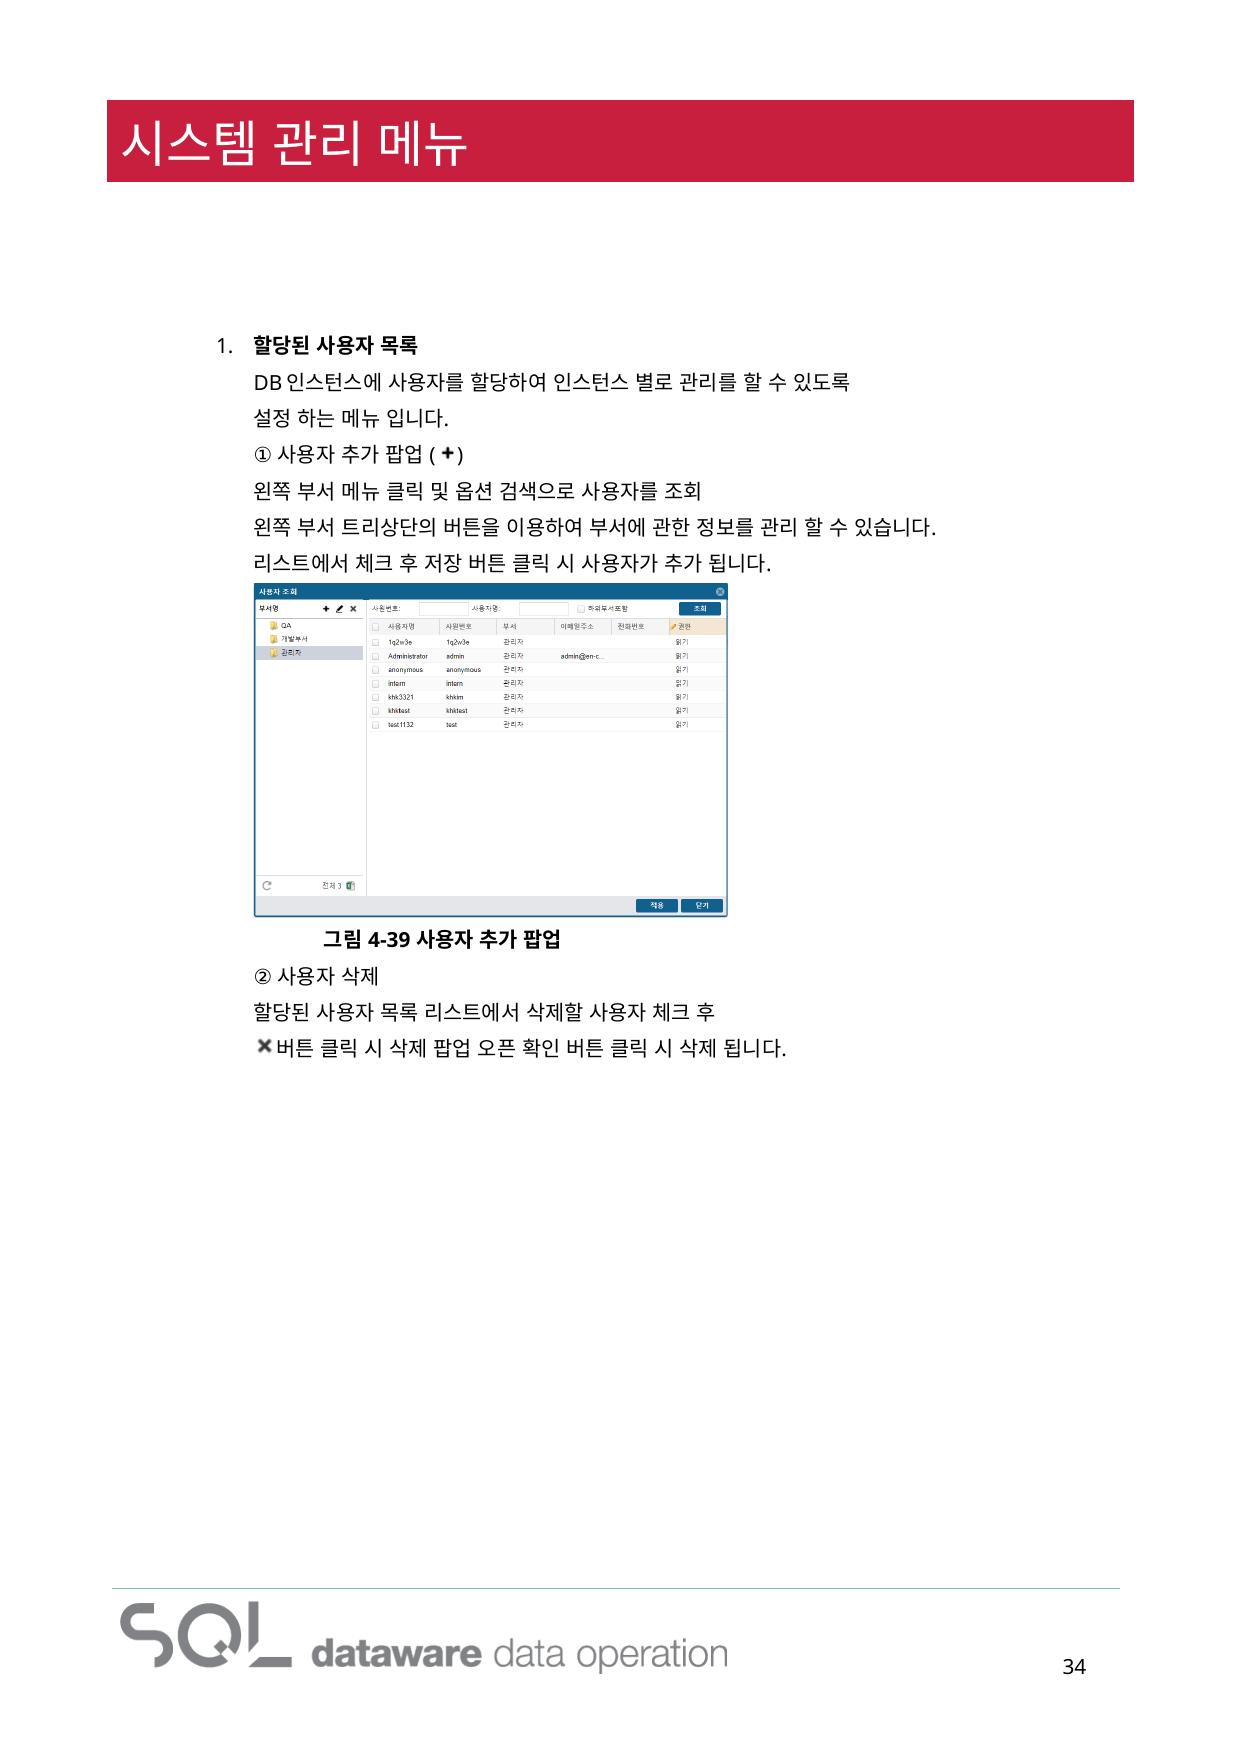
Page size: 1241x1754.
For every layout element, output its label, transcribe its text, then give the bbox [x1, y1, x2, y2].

picture [253, 583, 729, 918]
picture [120, 1601, 728, 1674]
picture [253, 1036, 277, 1057]
picture [435, 442, 457, 463]
